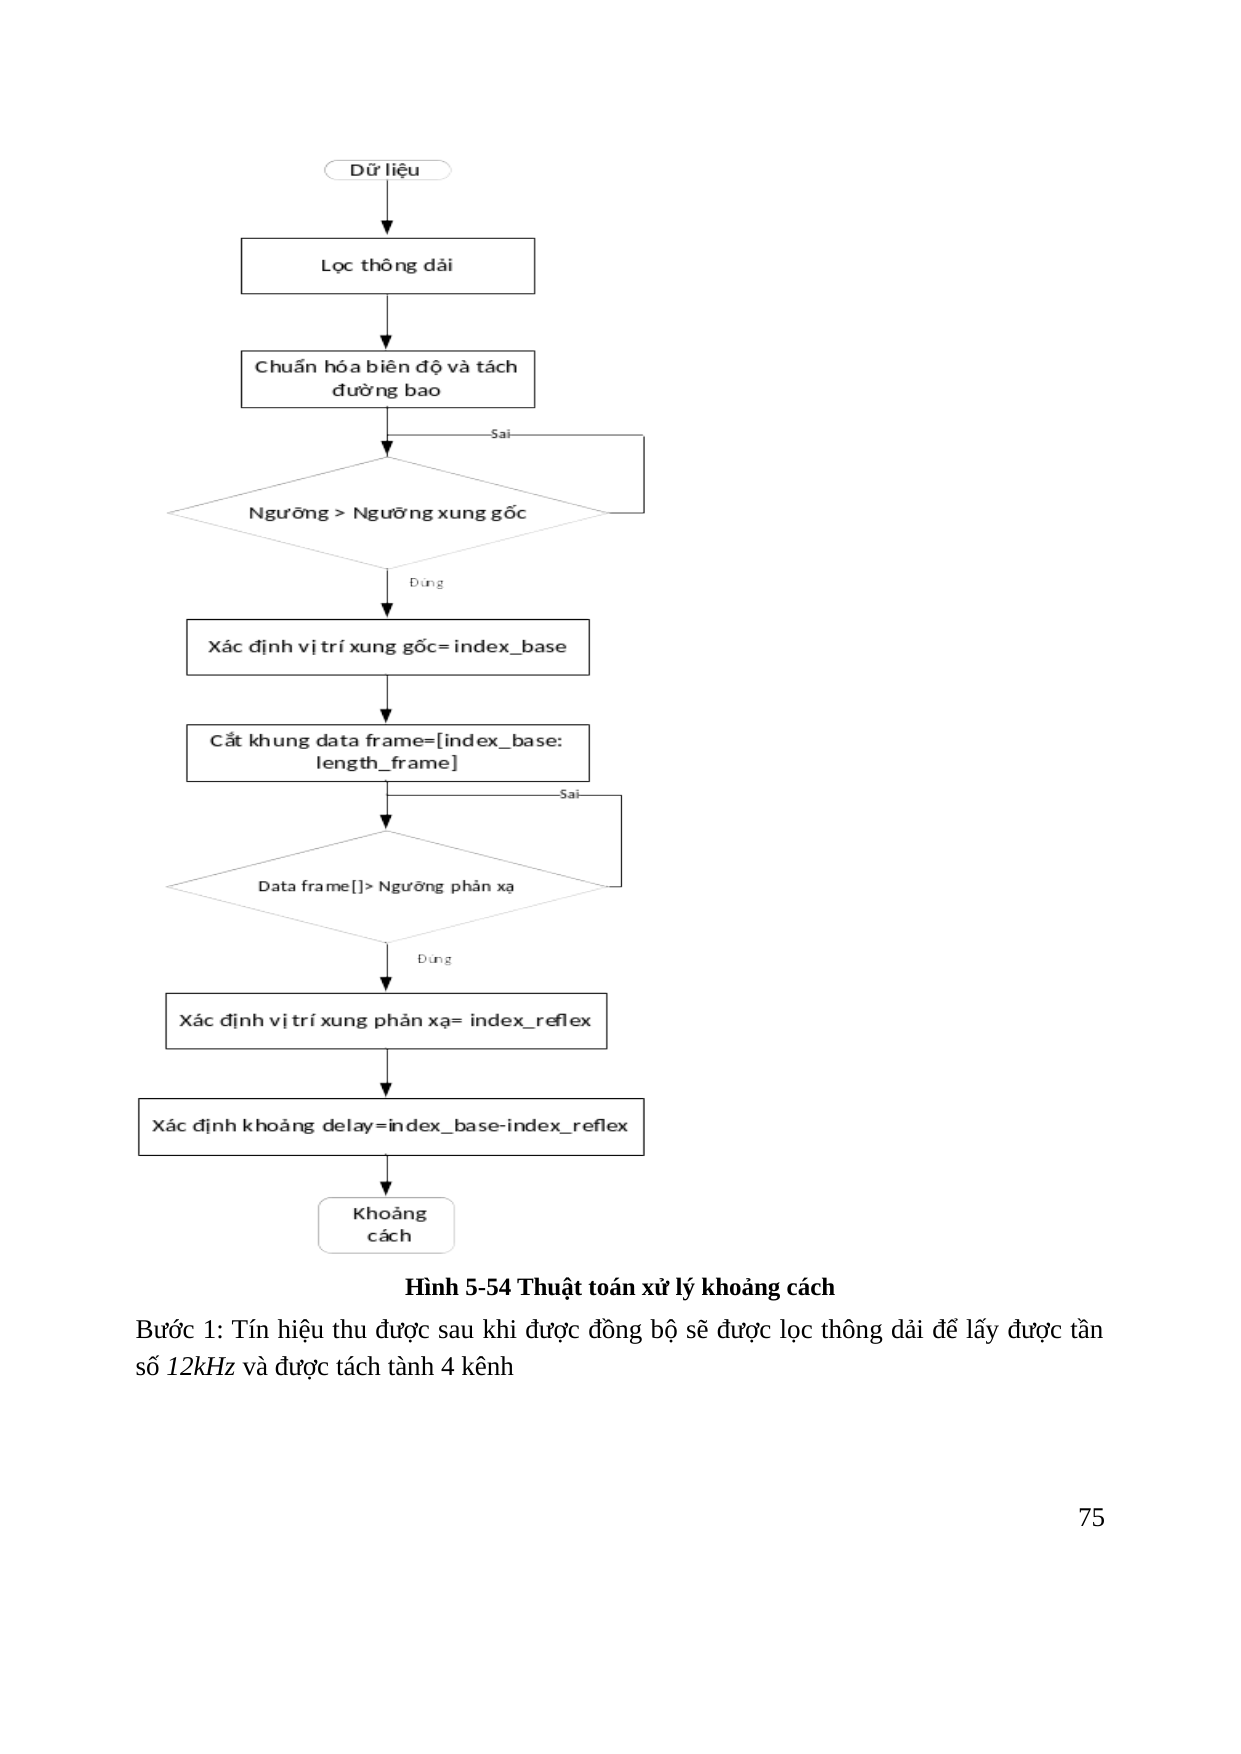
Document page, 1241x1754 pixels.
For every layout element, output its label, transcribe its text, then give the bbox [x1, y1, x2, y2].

text Bước 1: Tín hiệu thu được sau khi được đồng bộ sẽ được lọc thông dải để lấy được tần số 12kHz và được tách tành 4 kênh [135, 1313, 1105, 1381]
